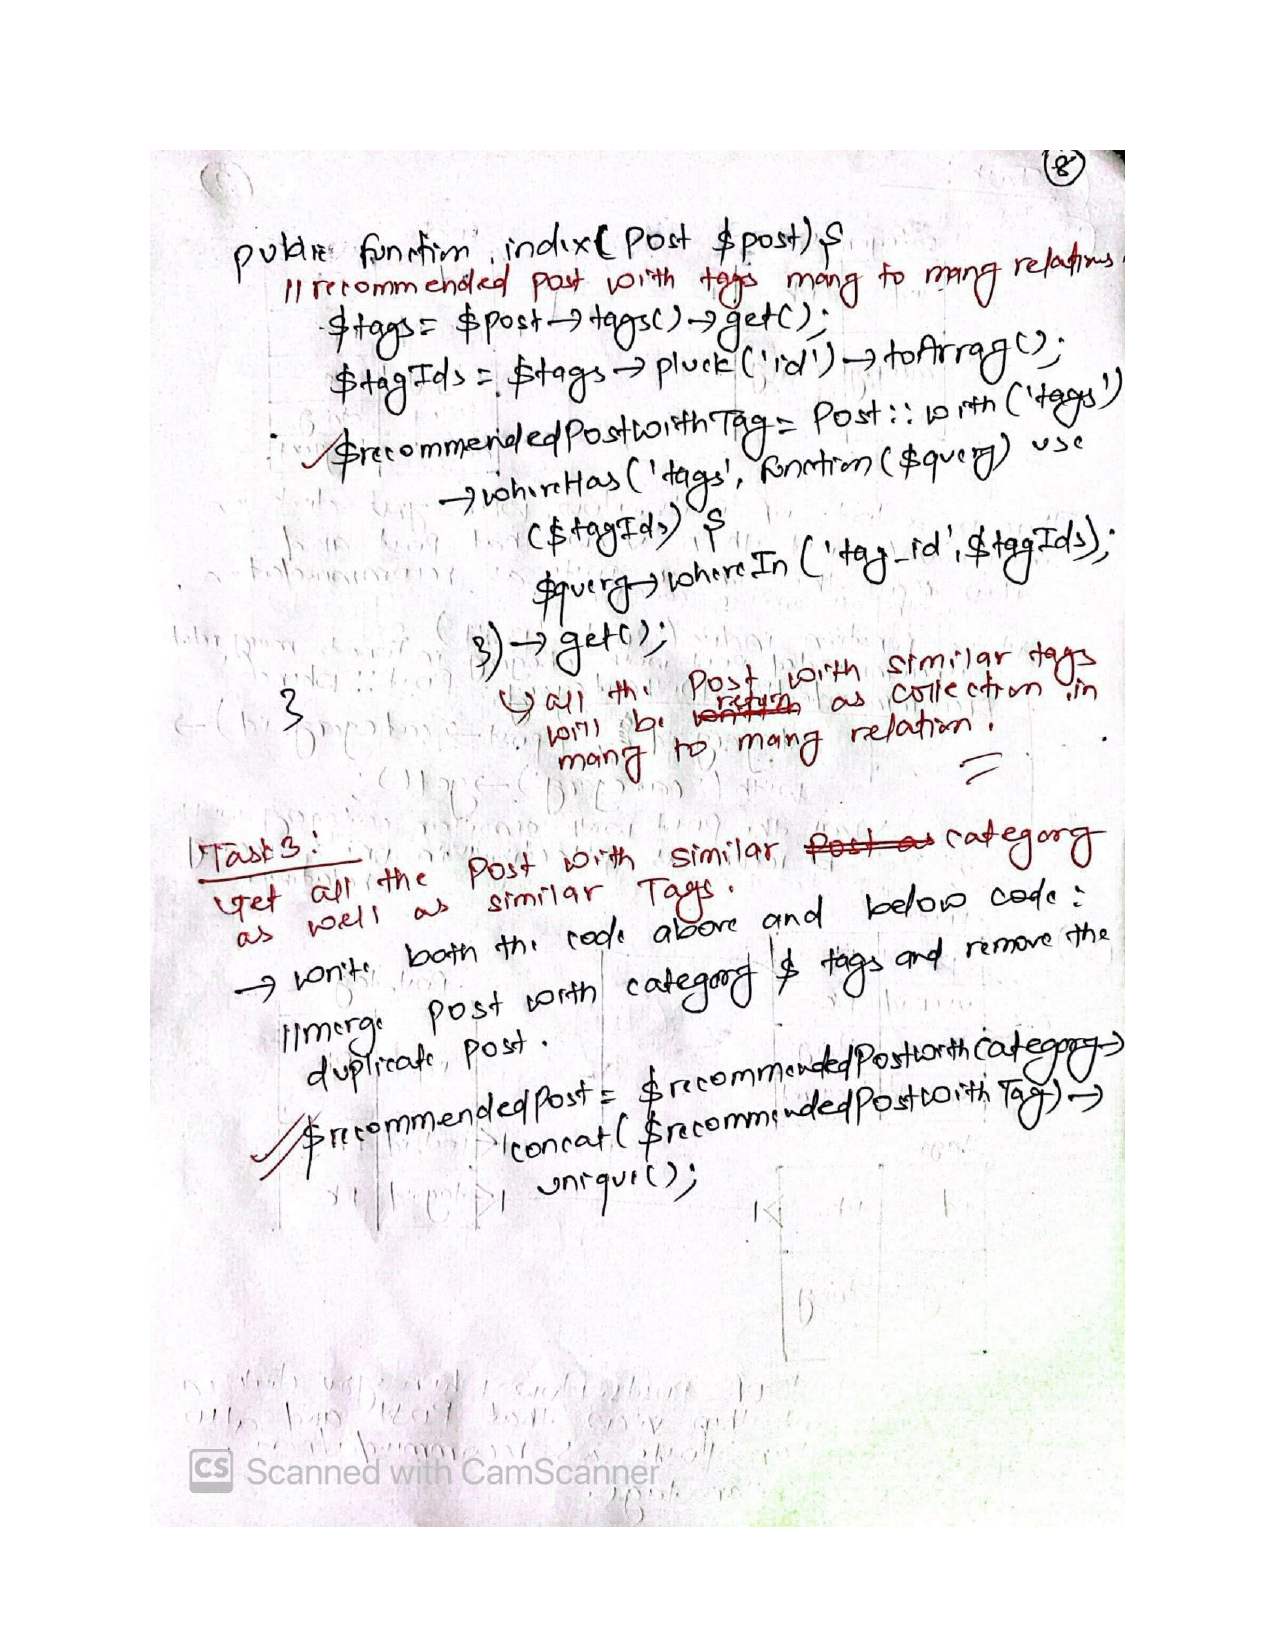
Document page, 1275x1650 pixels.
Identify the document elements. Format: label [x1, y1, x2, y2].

picture [150, 150, 1125, 1527]
